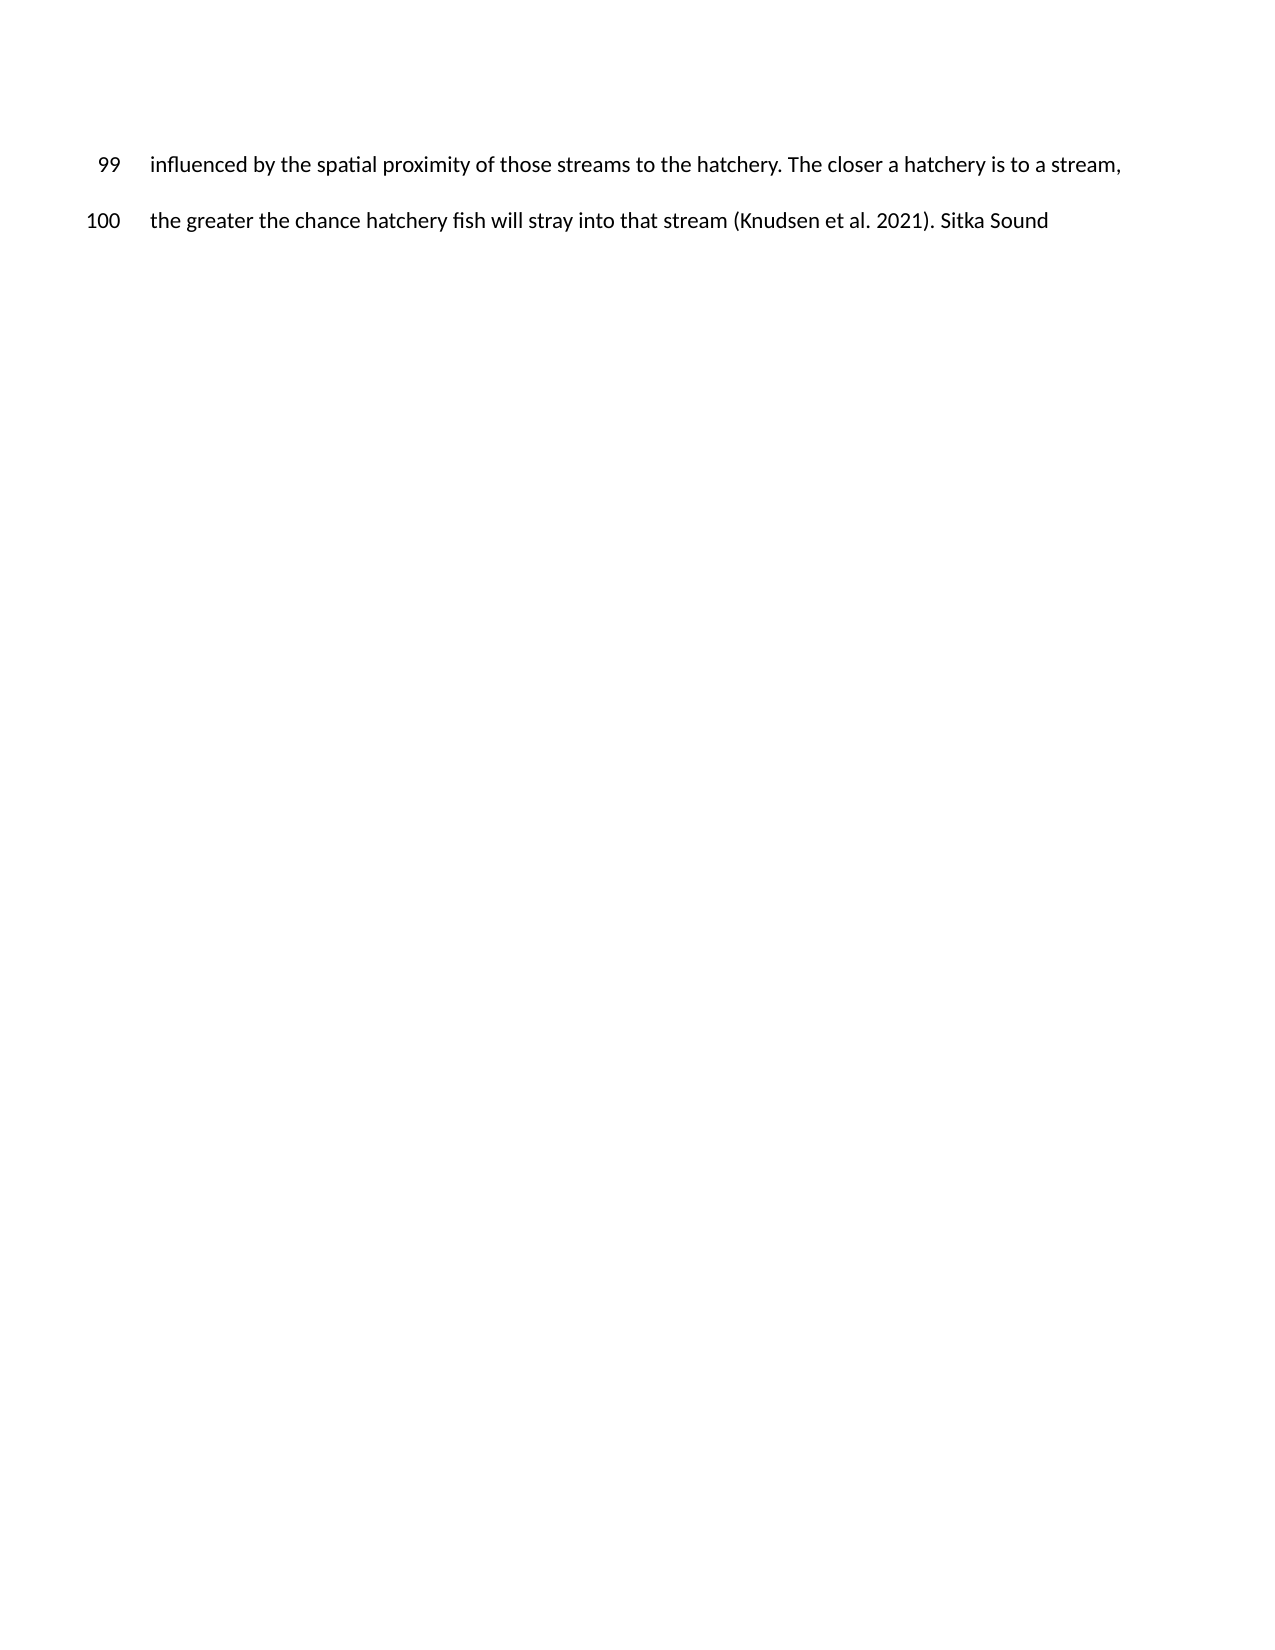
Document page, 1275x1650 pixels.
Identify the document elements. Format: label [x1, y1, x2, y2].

text [150, 150, 1125, 234]
